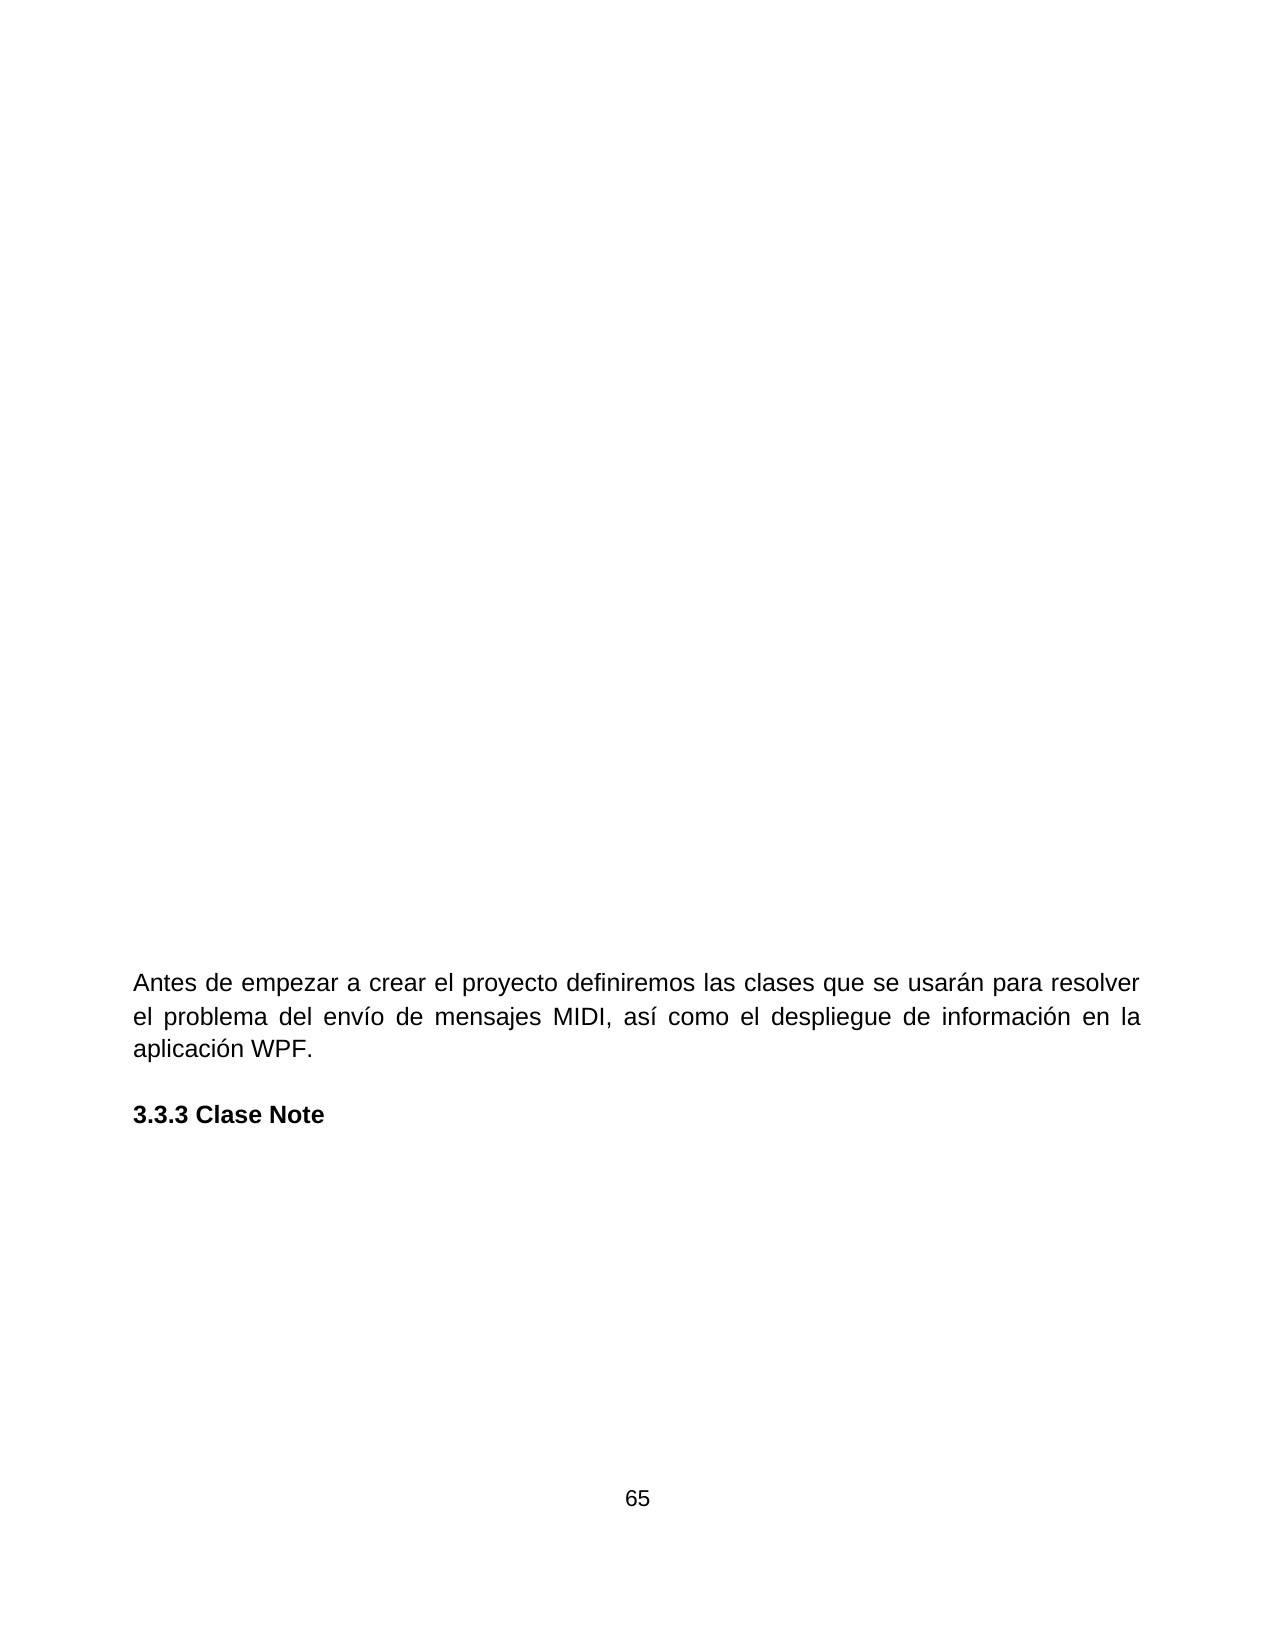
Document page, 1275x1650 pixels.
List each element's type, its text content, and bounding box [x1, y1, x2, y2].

text 3.3.3 Clase Note [133, 1101, 1142, 1129]
text Antes de empezar a crear el proyecto definiremos las clases que se usarán para resolver el problema del envío de mensajes MIDI, así como el despliegue de información en la aplicación WPF. [133, 968, 1142, 1063]
